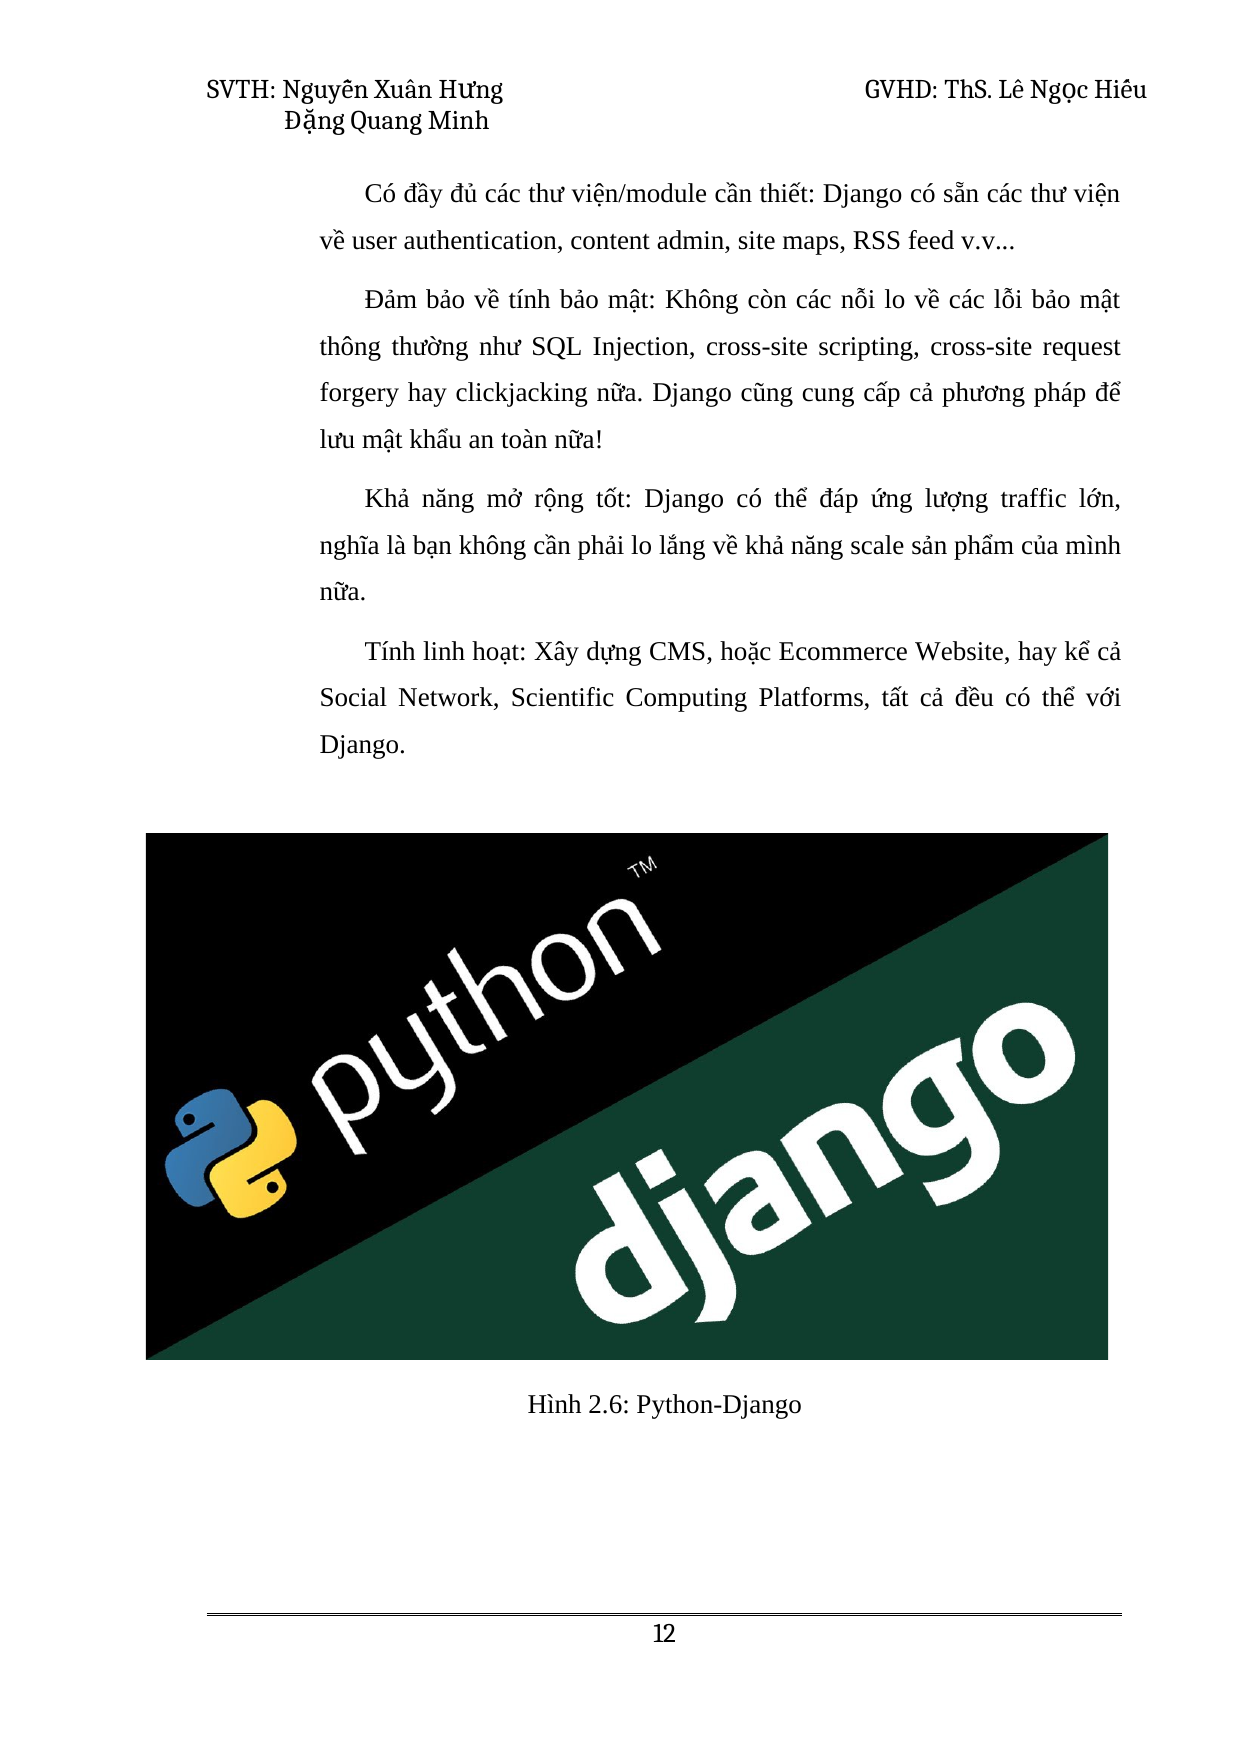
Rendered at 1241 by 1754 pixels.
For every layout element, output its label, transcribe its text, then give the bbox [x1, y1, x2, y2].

picture [145, 833, 1109, 1360]
text Hình 2.6: Python-Django [207, 1388, 1122, 1419]
text Đảm bảo về tính bảo mật: Không còn các nỗi lo về các lỗi bảo mật thông thường như SQL Injection, cross-site scripting, cross-site request forgery hay clickjacking nữa. Django cũng cung cấp cả phương pháp để lưu mật khẩu an toàn nữa! [319, 283, 1122, 454]
text Khả năng mở rộng tốt: Django có thể đáp ứng lượng traffic lớn, nghĩa là bạn không cần phải lo lắng về khả năng scale sản phẩm của mình nữa. [319, 482, 1122, 607]
text Tính linh hoạt: Xây dựng CMS, hoặc Ecommerce Website, hay kể cả Social Network, Scientific Computing Platforms, tất cả đều có thể với Django. [319, 635, 1122, 759]
text Có đầy đủ các thư viện/module cần thiết: Django có sẵn các thư viện về user authentication, content admin, site maps, RSS feed v.v... [319, 177, 1122, 255]
